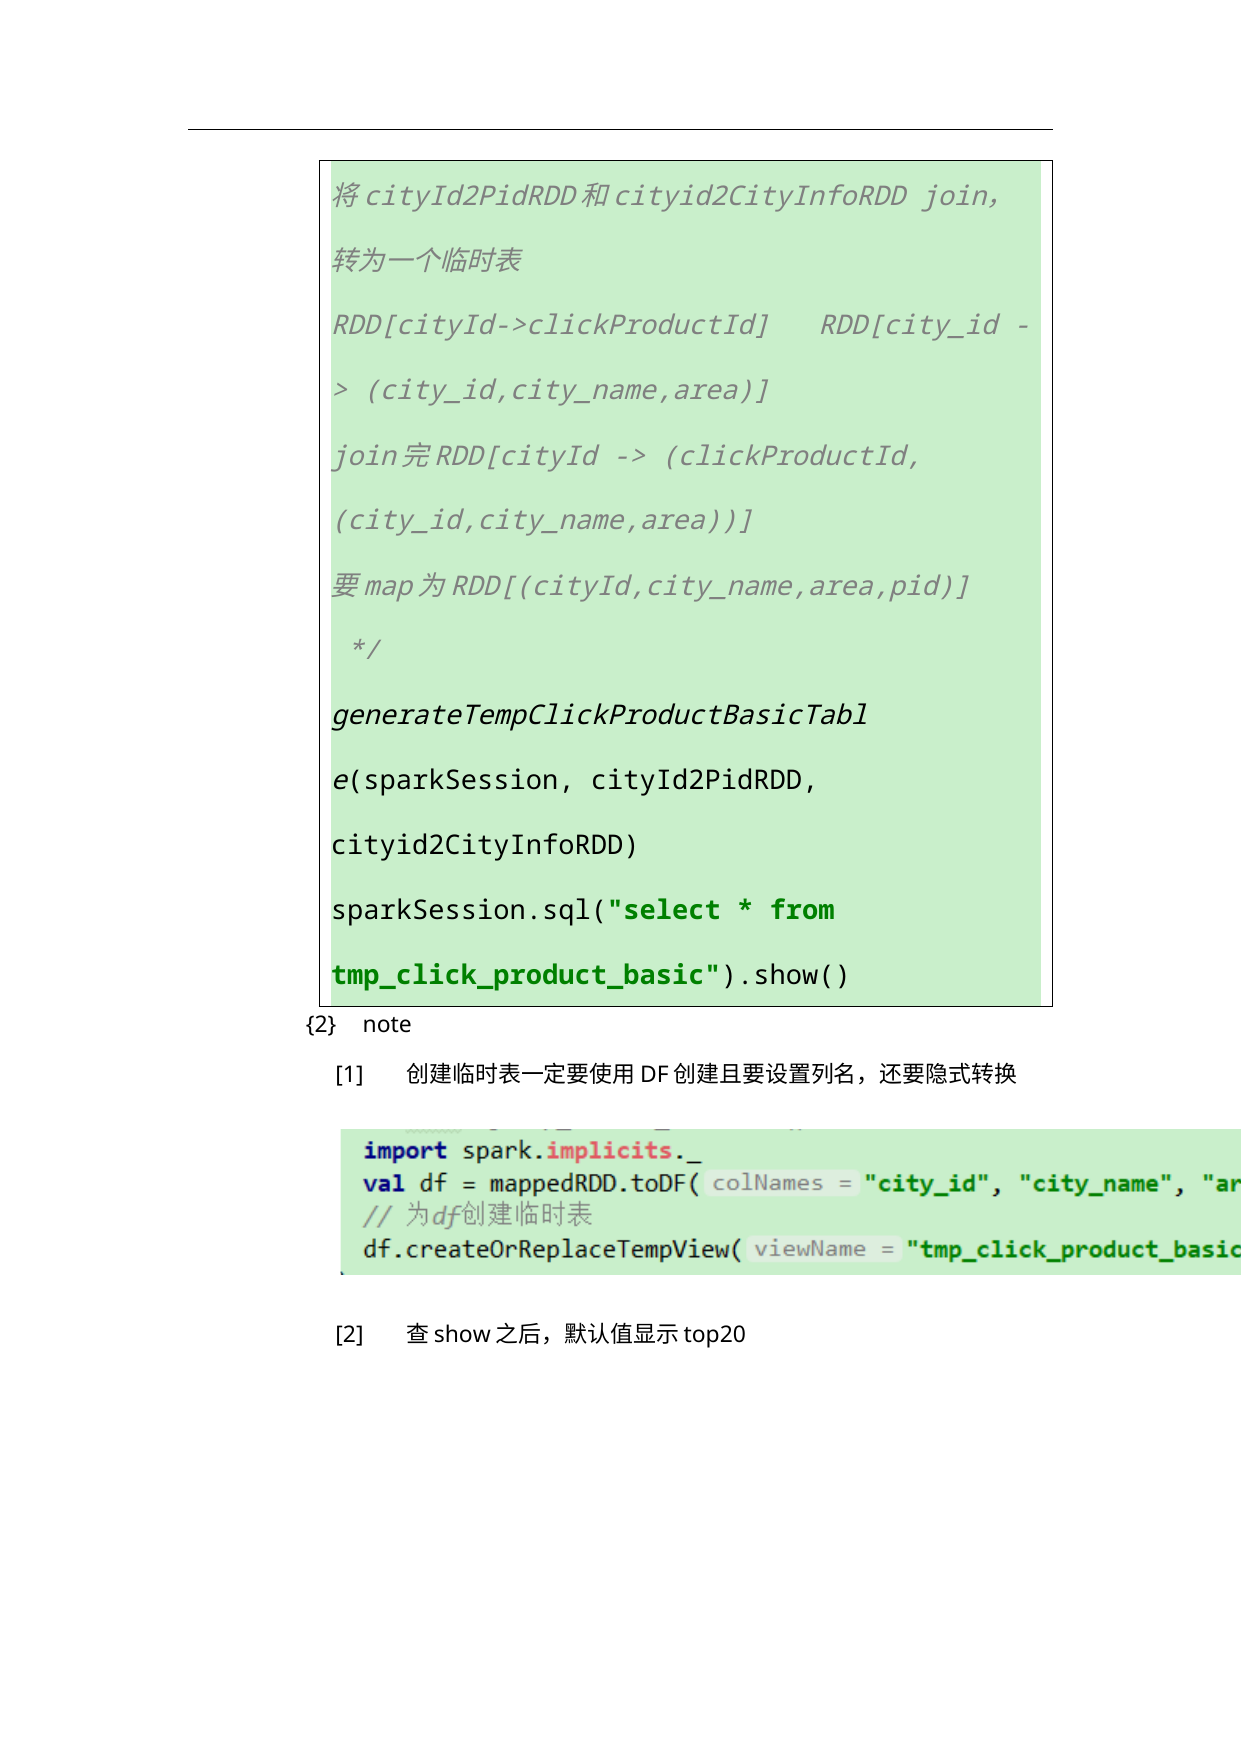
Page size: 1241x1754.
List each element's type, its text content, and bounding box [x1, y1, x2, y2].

subtitle 查show之后，默认值显示top20 [335, 1299, 1053, 1364]
subtitle note [306, 1007, 1053, 1039]
subtitle 创建临时表一定要使用DF创建且要设置列名，还要隐式转换 [335, 1039, 1053, 1104]
picture [340, 1129, 1241, 1275]
